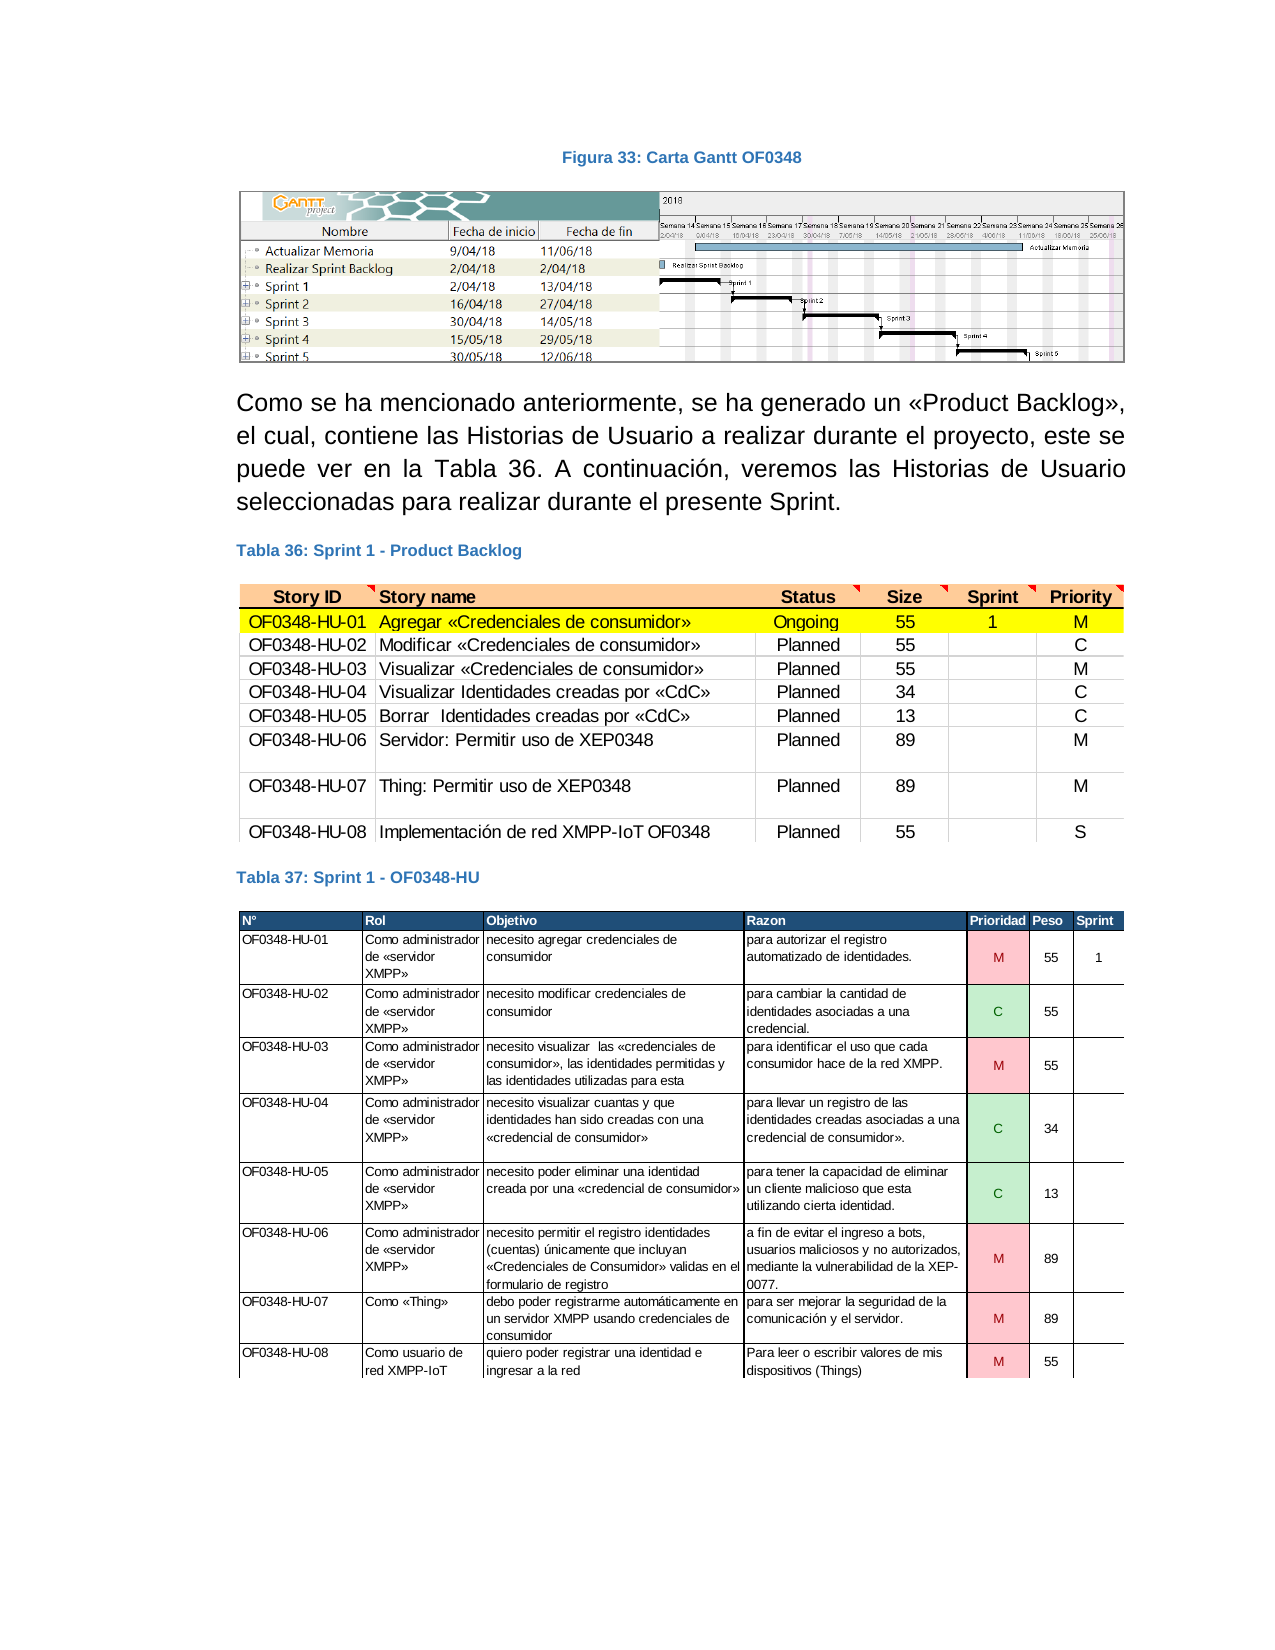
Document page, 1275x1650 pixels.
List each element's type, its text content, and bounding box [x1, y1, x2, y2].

picture [241, 192, 1123, 361]
text Figura 33: Carta Gantt OF0348 [236, 148, 1127, 167]
